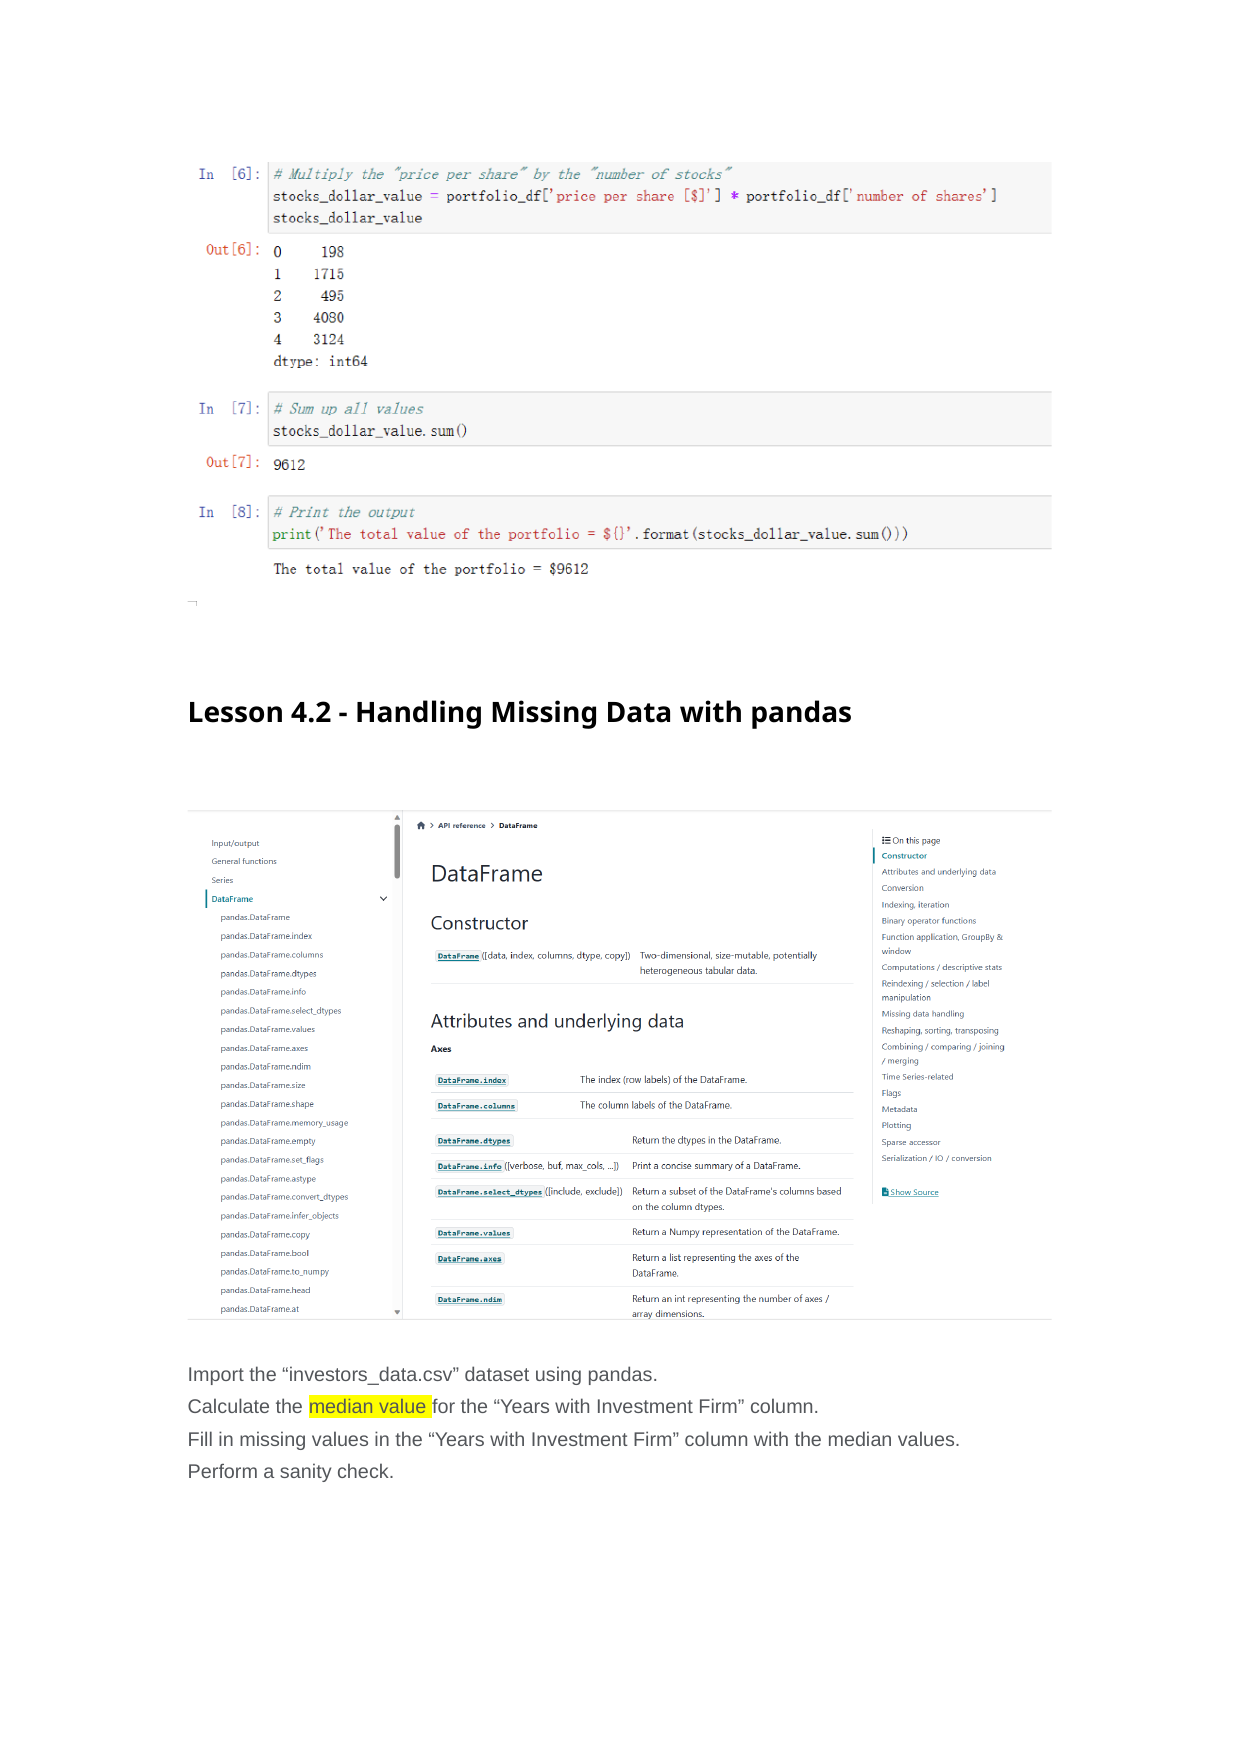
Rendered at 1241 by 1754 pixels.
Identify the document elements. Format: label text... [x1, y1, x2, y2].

picture [187, 805, 1052, 1320]
text Perform a sanity check. [187, 1455, 1053, 1488]
text Calculate the median value for the “Years with Investment Firm” column. [187, 1390, 1053, 1423]
text Fill in missing values in the “Years with Investment Firm” column with the median values. [187, 1423, 1053, 1455]
text Import the “investors_data.csv” dataset using pandas. [187, 1358, 1053, 1390]
subtitle Lesson 4.2 - Handling Missing Data with pandas [187, 679, 1053, 744]
picture [187, 162, 1052, 606]
